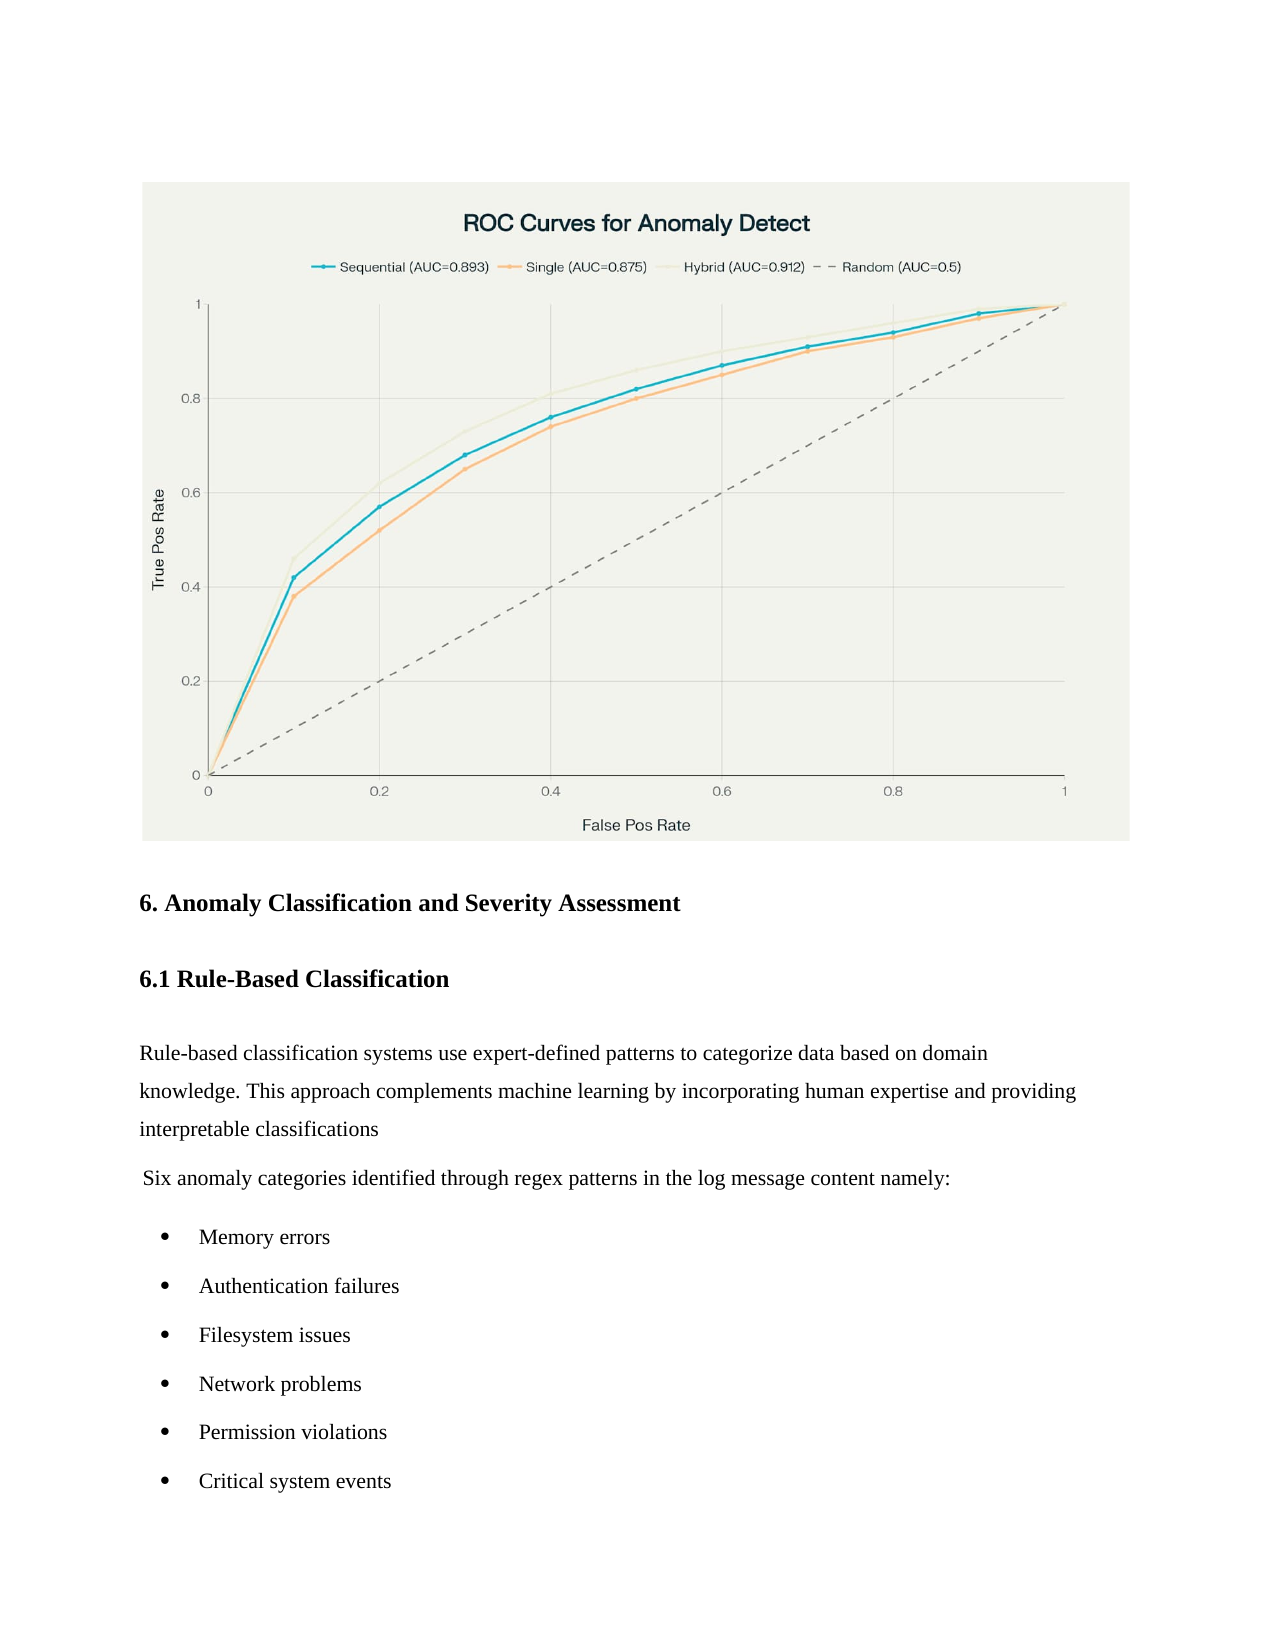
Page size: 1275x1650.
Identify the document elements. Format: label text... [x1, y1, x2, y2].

picture [142, 182, 1130, 841]
list Network problems [161, 1371, 1133, 1396]
list Authentication failures [161, 1273, 1133, 1298]
text Rule-based classification systems use expert-defined patterns to categorize data based on domain knowledge. This approach complements machine learning by incorporating human expertise and providing interpretable classifications [139, 1040, 1133, 1141]
text 6. Anomaly Classification and Severity Assessment [139, 888, 1133, 917]
list Critical system events [161, 1468, 1133, 1493]
text Six anomaly categories identified through regex patterns in the log message content namely: [142, 1164, 1133, 1190]
list Memory errors [161, 1224, 1133, 1249]
list Permission violations [161, 1419, 1133, 1444]
list Filesystem issues [161, 1322, 1133, 1347]
text 6.1 Rule-Based Classification [139, 964, 1133, 993]
